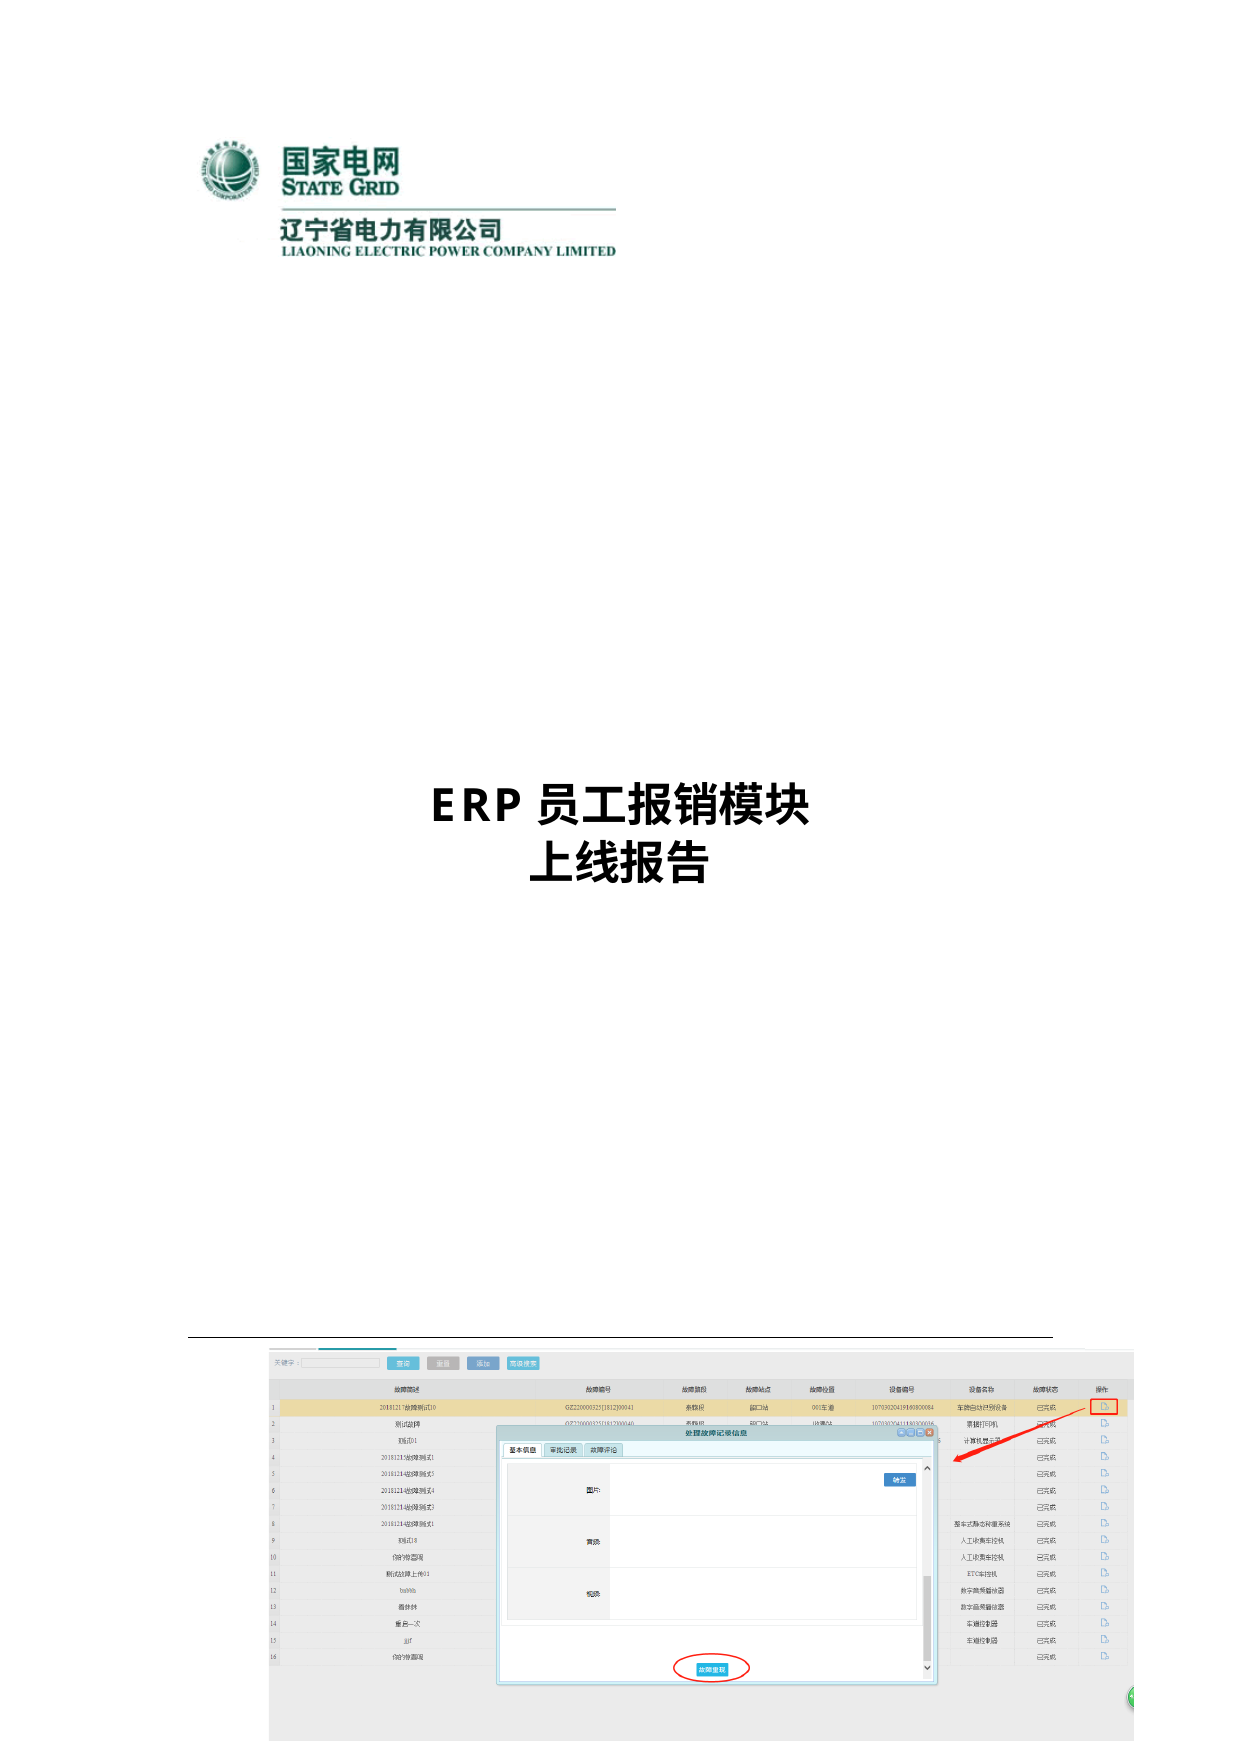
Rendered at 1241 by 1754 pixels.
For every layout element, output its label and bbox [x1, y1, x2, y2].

picture [268, 1348, 1134, 1741]
